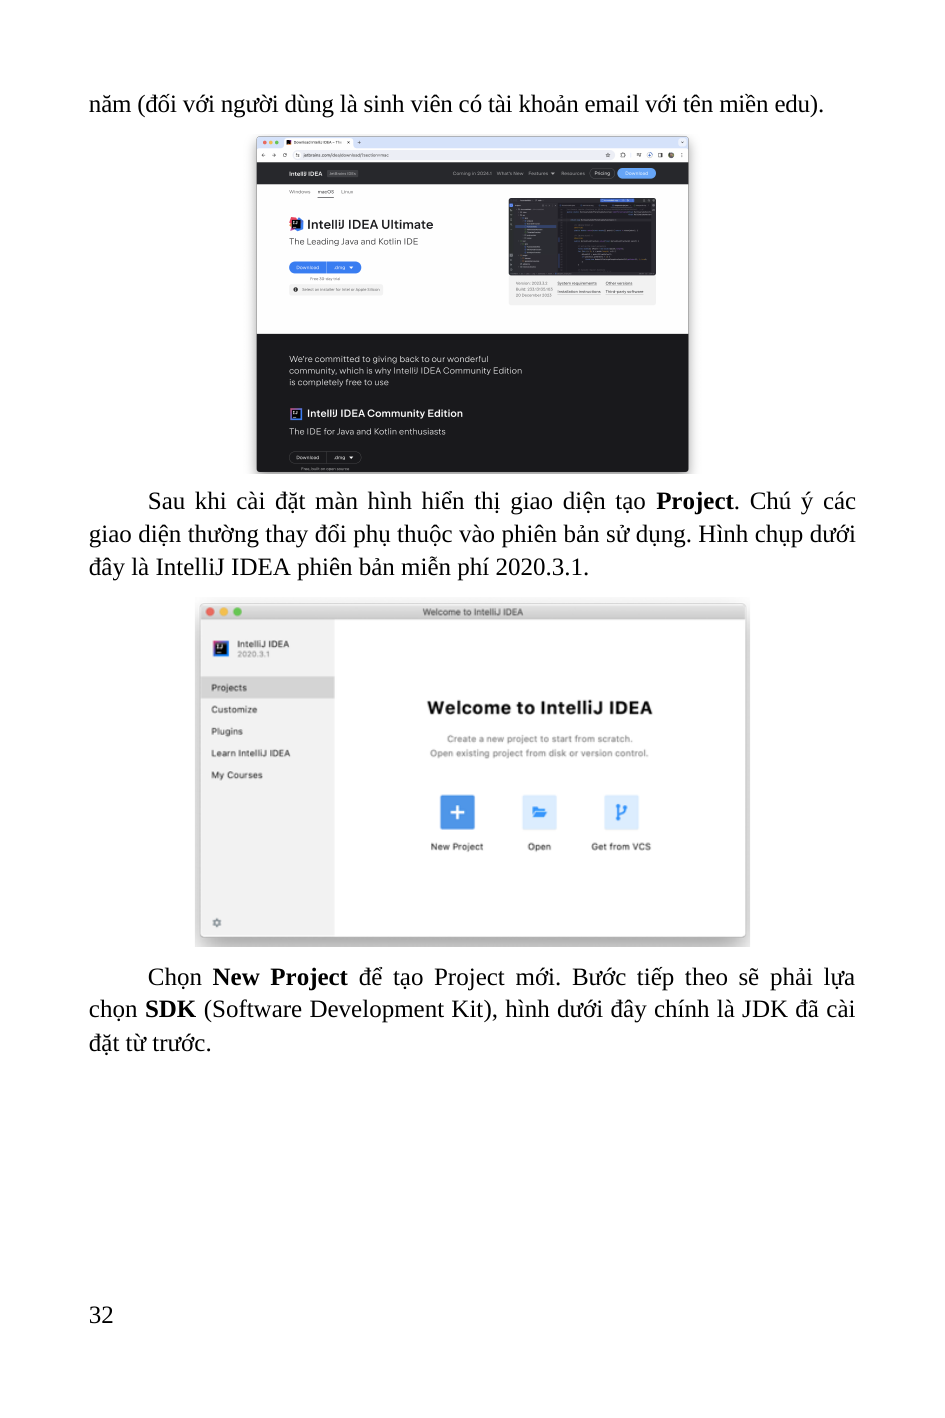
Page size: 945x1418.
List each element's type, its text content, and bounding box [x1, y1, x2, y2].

text Sau khi cài đặt màn hình hiển thị giao diện tạo Project. Chú ý các giao diện thường thay đổi phụ thuộc vào phiên bản sử dụng. Hình chụp dưới đây là IntelliJ IDEA phiên bản miễn phí 2020.3.1. [89, 486, 856, 581]
text Chọn New Project để tạo Project mới. Bước tiếp theo sẽ phải lựa chọn SDK (Software Development Kit), hình dưới đây chính là JDK đã cài đặt từ trước. [89, 962, 856, 1056]
picture [194, 597, 751, 947]
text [89, 89, 856, 117]
picture [240, 134, 705, 474]
